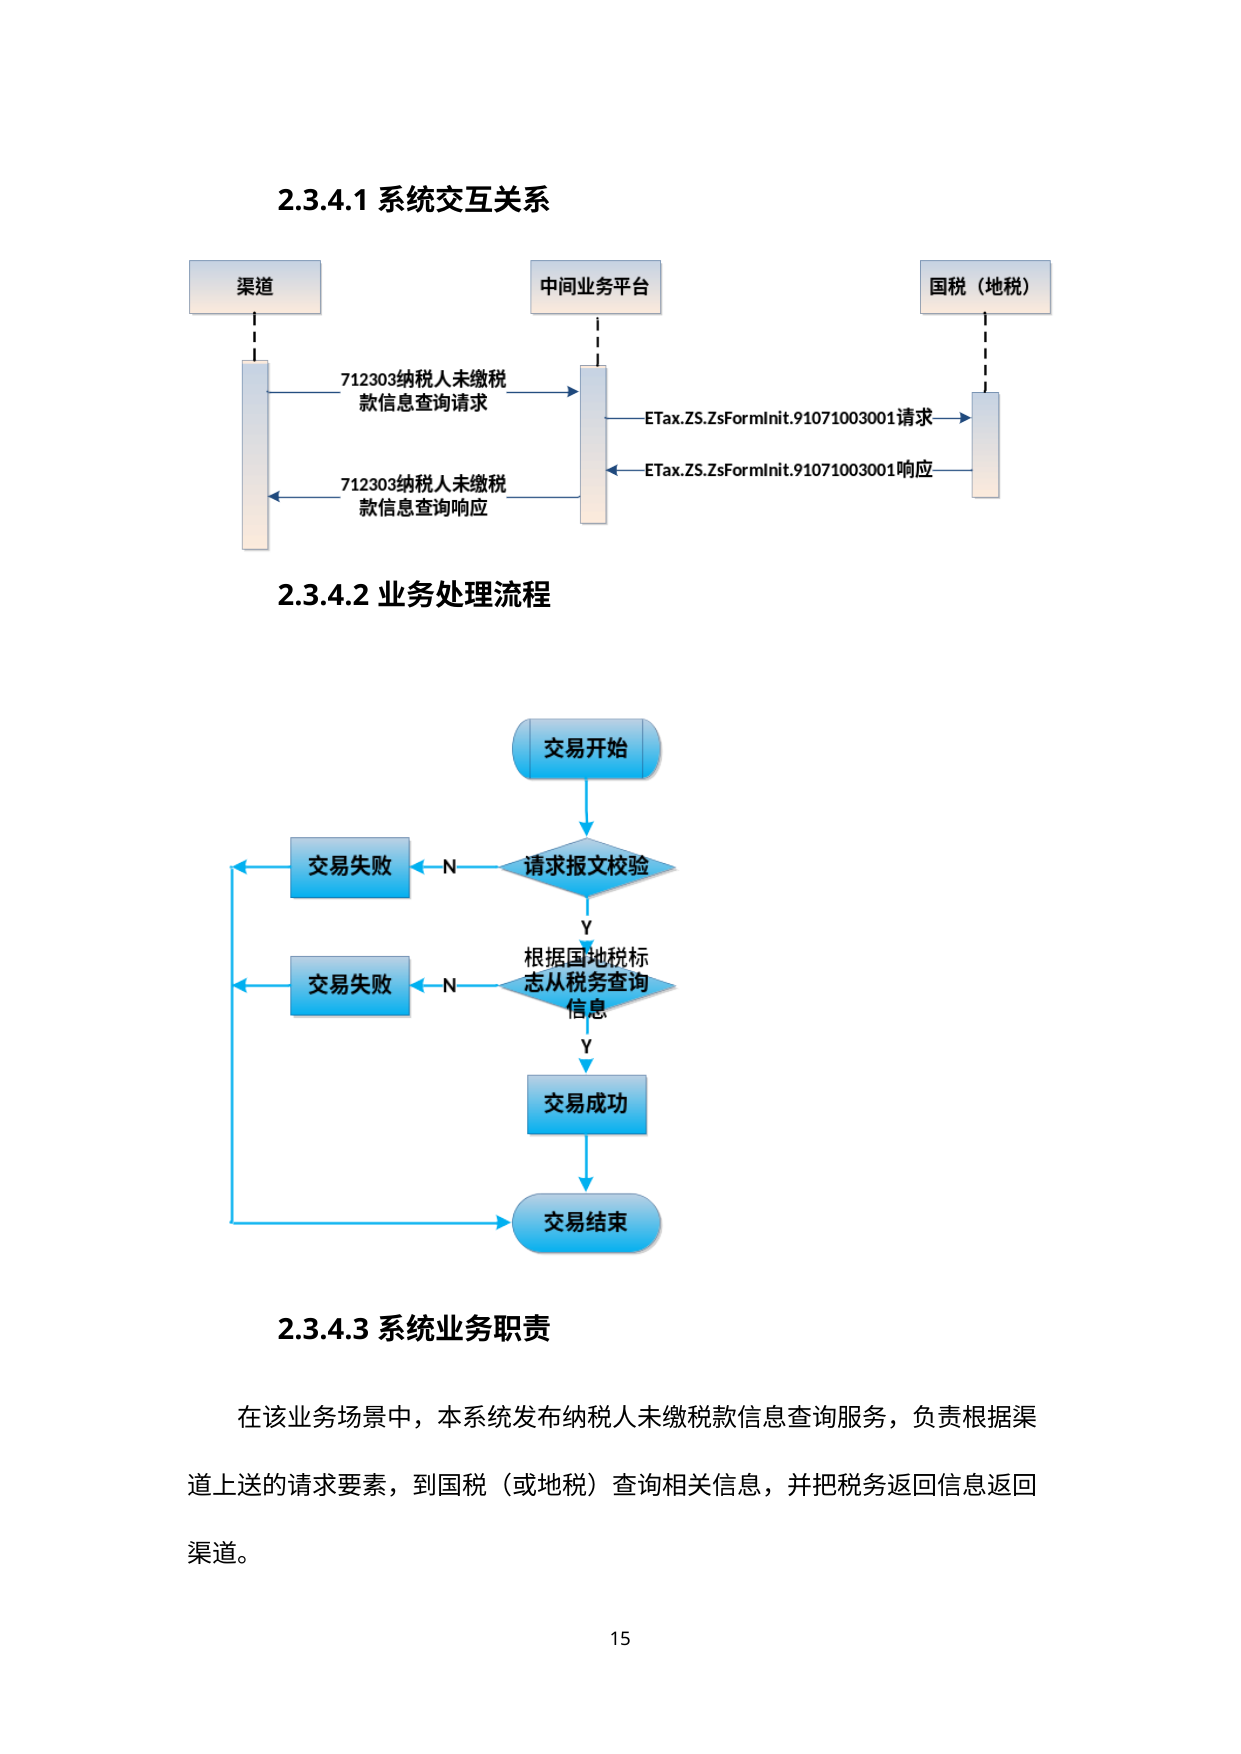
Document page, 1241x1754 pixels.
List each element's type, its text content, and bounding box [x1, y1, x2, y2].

subtitle 系统业务职责 [277, 1293, 1053, 1361]
subtitle 系统交互关系 [277, 164, 1053, 232]
subtitle 业务处理流程 [277, 558, 1053, 626]
text 在该业务场景中，本系统发布纳税人未缴税款信息查询服务，负责根据渠道上送的请求要素，到国税（或地税）查询相关信息，并把税务返回信息返回渠道。 [187, 1382, 1053, 1586]
